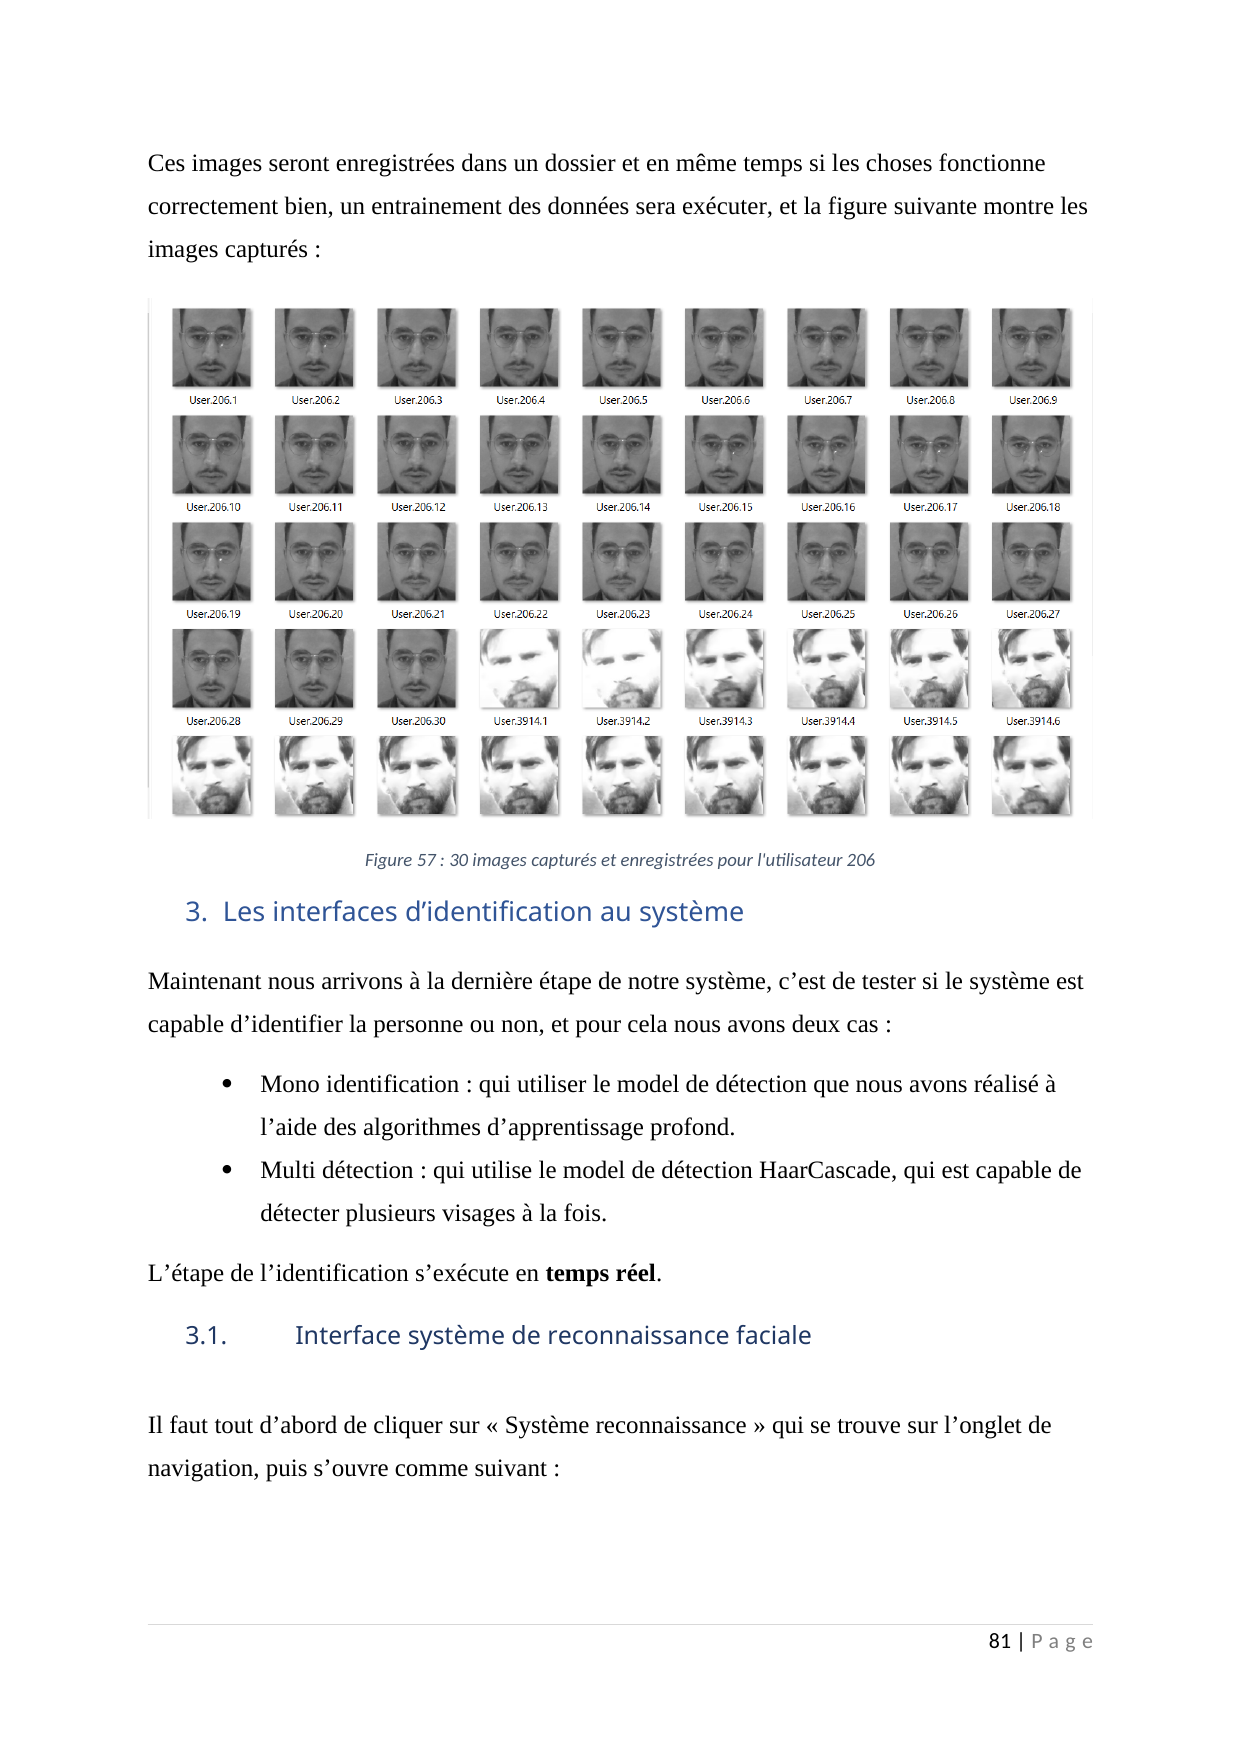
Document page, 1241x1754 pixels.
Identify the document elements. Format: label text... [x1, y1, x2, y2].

text Ces images seront enregistrées dans un dossier et en même temps si les choses fonctionne correctement bien, un entrainement des données sera exécuter, et la figure suivante montre les images capturés : [148, 148, 1093, 263]
text Il faut tout d’abord de cliquer sur « Système reconnaissance » qui se trouve sur l’onglet de navigation, puis s’ouvre comme suivant : [148, 1410, 1093, 1482]
text L’étape de l’identification s’exécute en temps réel. [148, 1258, 1093, 1287]
text Maintenant nous arrivons à la dernière étape de notre système, c’est de tester si le système est capable d’identifier la personne ou non, et pour cela nous avons deux cas : [148, 966, 1093, 1038]
subtitle Interface système de reconnaissance faciale [185, 1318, 1093, 1352]
list Multi détection : qui utilise le model de détection HaarCascade, qui est capable de détecter plusieurs visages à la fois. [223, 1155, 1093, 1227]
subtitle Les interfaces d’identification au système [185, 892, 1093, 929]
picture [147, 293, 1093, 819]
list Mono identification : qui utiliser le model de détection que nous avons réalisé à l’aide des algorithmes d’apprentissage profond. [223, 1069, 1093, 1141]
